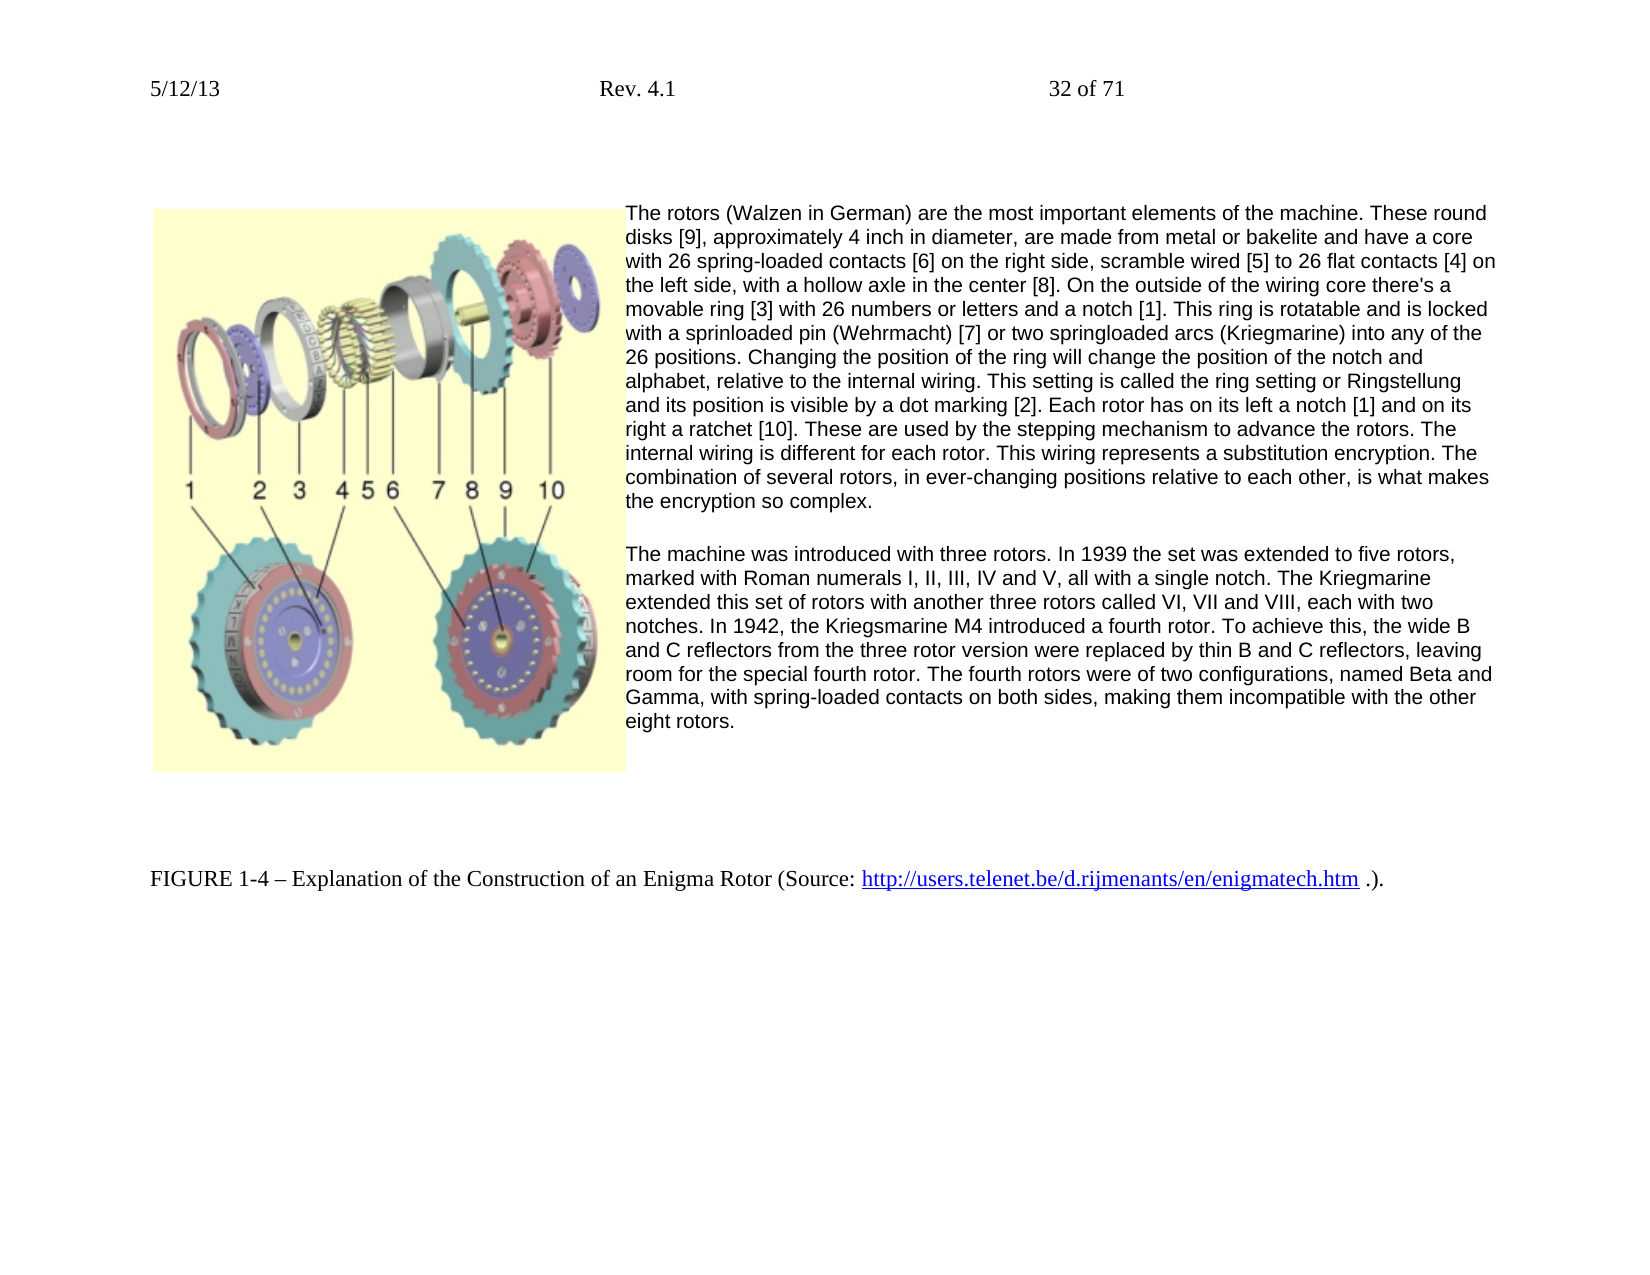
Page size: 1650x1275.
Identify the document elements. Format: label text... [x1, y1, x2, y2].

text The machine was introduced with three rotors. In 1939 the set was extended to five rotors, marked with Roman numerals I, II, III, IV and V, all with a single notch. The Kriegmarine extended this set of rotors with another three rotors called VI, VII and VIII, each with two notches. In 1942, the Kriegsmarine M4 introduced a fourth rotor. To achieve this, the wide B and C reflectors from the three rotor version were replaced by thin B and C reflectors, leaving room for the special fourth rotor. The fourth rotors were of two configurations, named Beta and Gamma, with spring-loaded contacts on both sides, making them incompatible with the other eight rotors. [626, 542, 1500, 733]
text The rotors (Walzen in German) are the most important elements of the machine. These round disks [9], approximately 4 inch in diameter, are made from metal or bakelite and have a core with 26 spring-loaded contacts [6] on the right side, scramble wired [5] to 26 flat contacts [4] on the left side, with a hollow axle in the center [8]. On the outside of the wiring core there's a movable ring [3] with 26 numbers or letters and a notch [1]. This ring is rotatable and is locked with a sprinloaded pin (Wehrmacht) [7] or two springloaded arcs (Kriegmarine) into any of the 26 positions. Changing the position of the ring will change the position of the notch and alphabet, relative to the internal wiring. This setting is called the ring setting or Ringstellung and its position is visible by a dot marking [2]. Each rotor has on its left a notch [1] and on its right a ratchet [10]. These are used by the stepping mechanism to advance the rotors. The internal wiring is different for each rotor. This wiring represents a substitution encryption. The combination of several rotors, in ever-changing positions relative to each other, is what makes the encryption so complex. [150, 201, 1500, 512]
picture [153, 209, 626, 772]
text FIGURE 1-4 – Explanation of the Construction of an Enigma Rotor (Source: http://users.telenet.be/d.rijmenants/en/enigmatech.htm .). [150, 864, 1500, 891]
